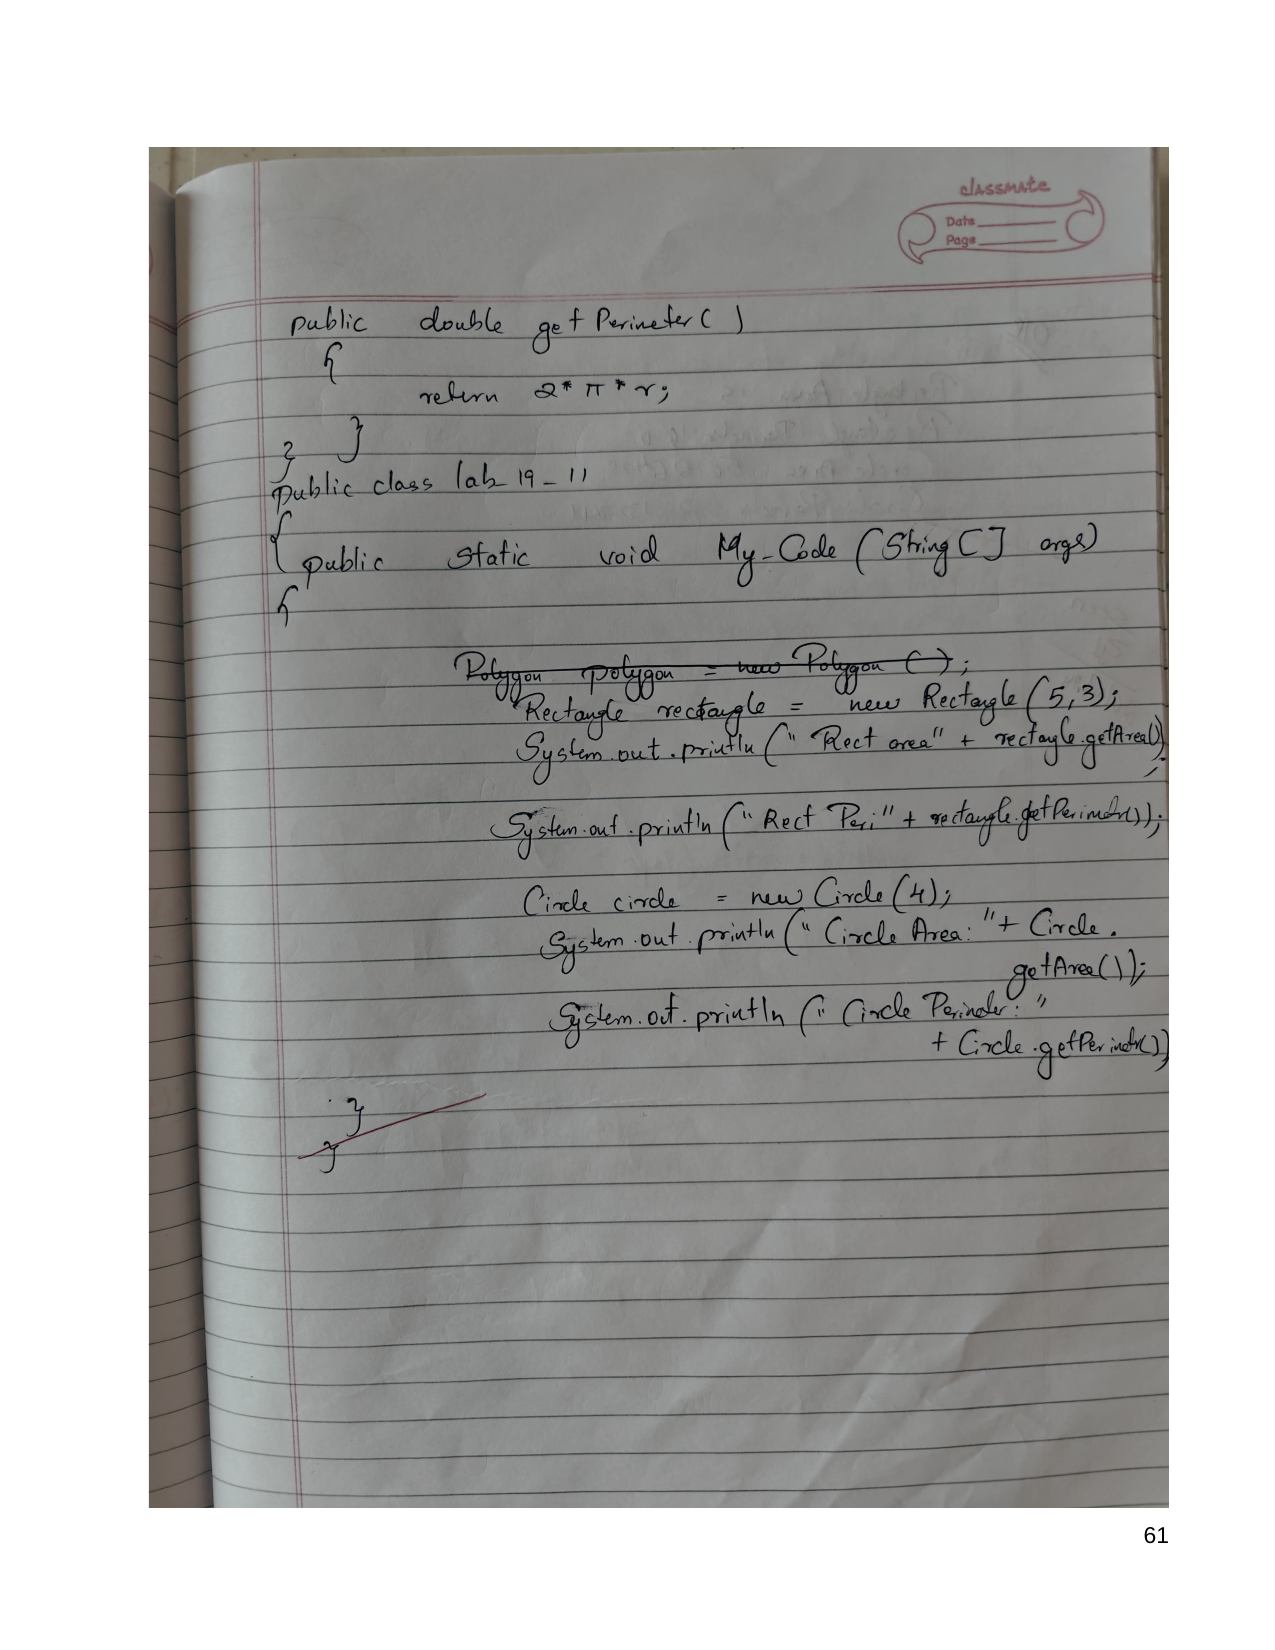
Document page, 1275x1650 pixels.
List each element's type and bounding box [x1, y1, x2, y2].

picture [148, 147, 1169, 1508]
